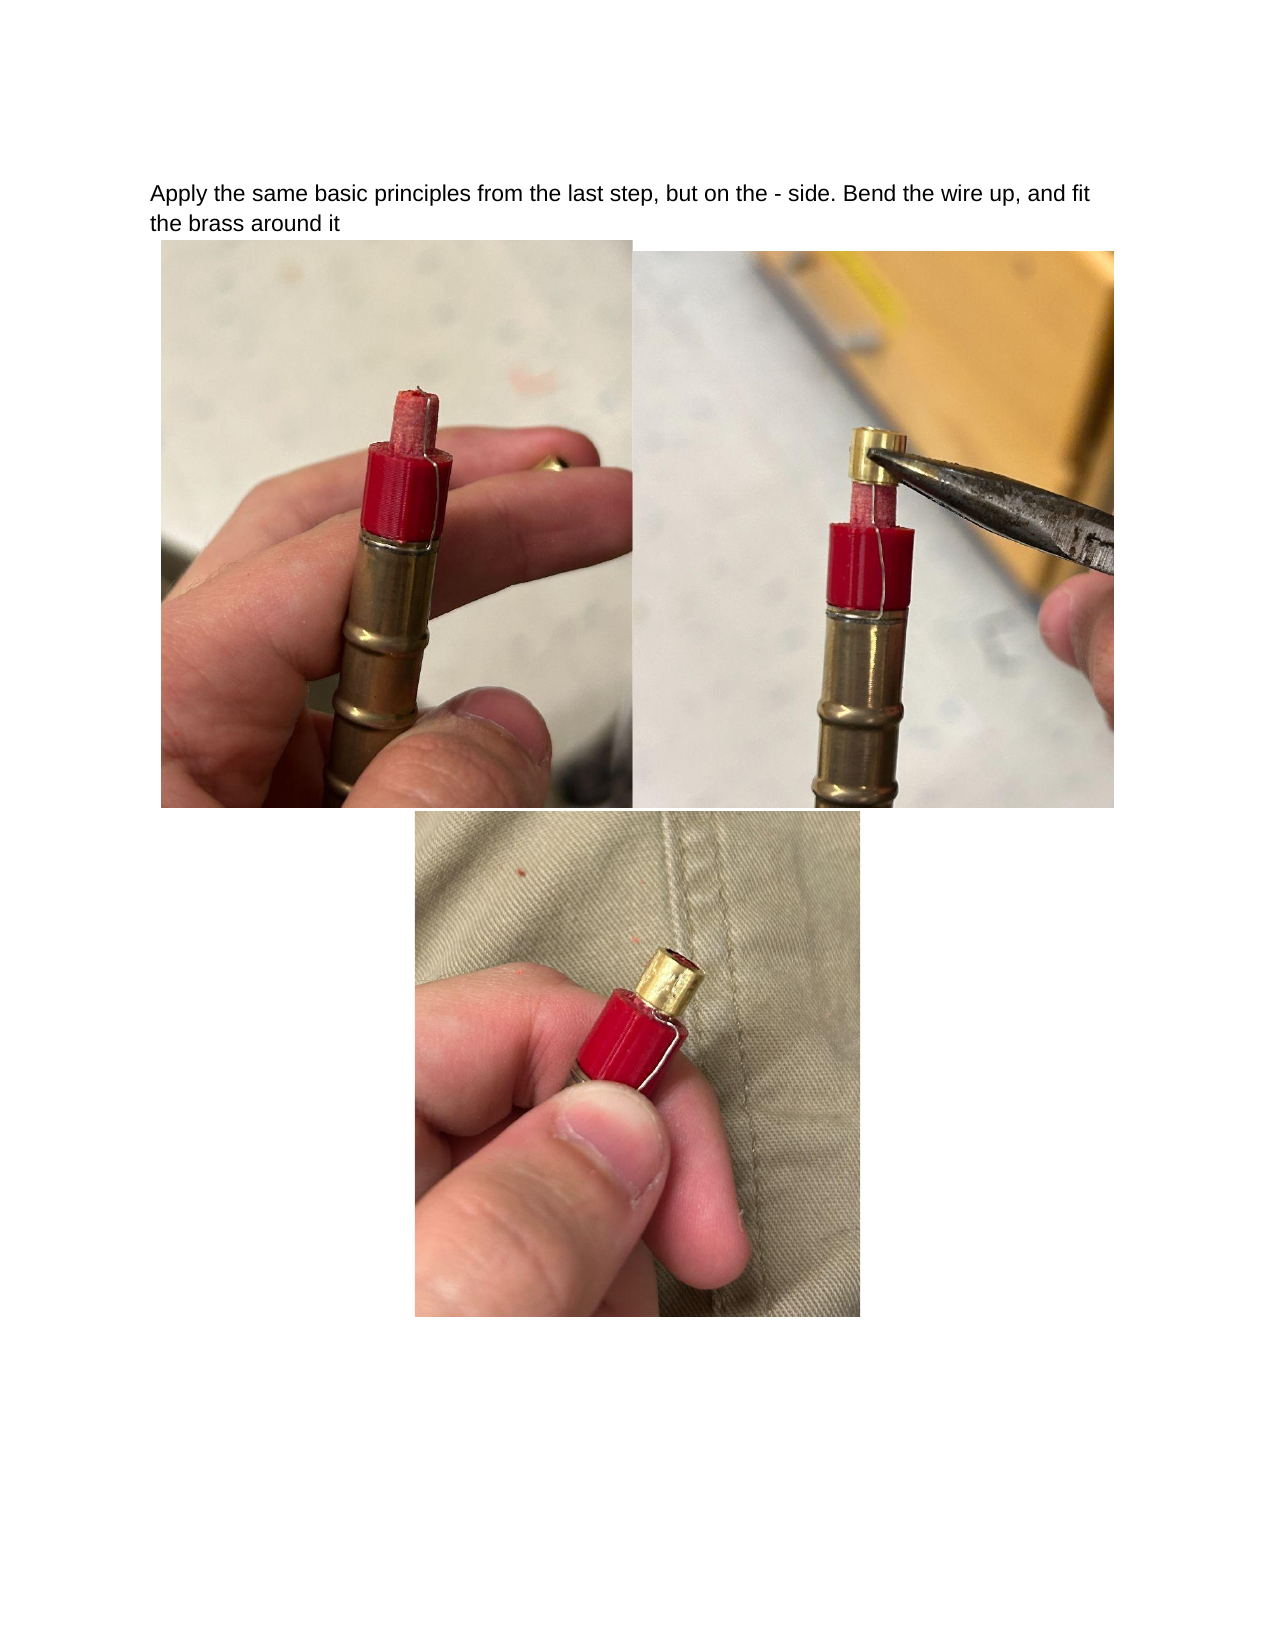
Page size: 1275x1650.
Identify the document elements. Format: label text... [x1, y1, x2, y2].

text Apply the same basic principles from the last step, but on the - side. Bend the wire up, and fit the brass around it [150, 180, 1125, 237]
picture [161, 240, 1114, 808]
picture [414, 811, 861, 1317]
